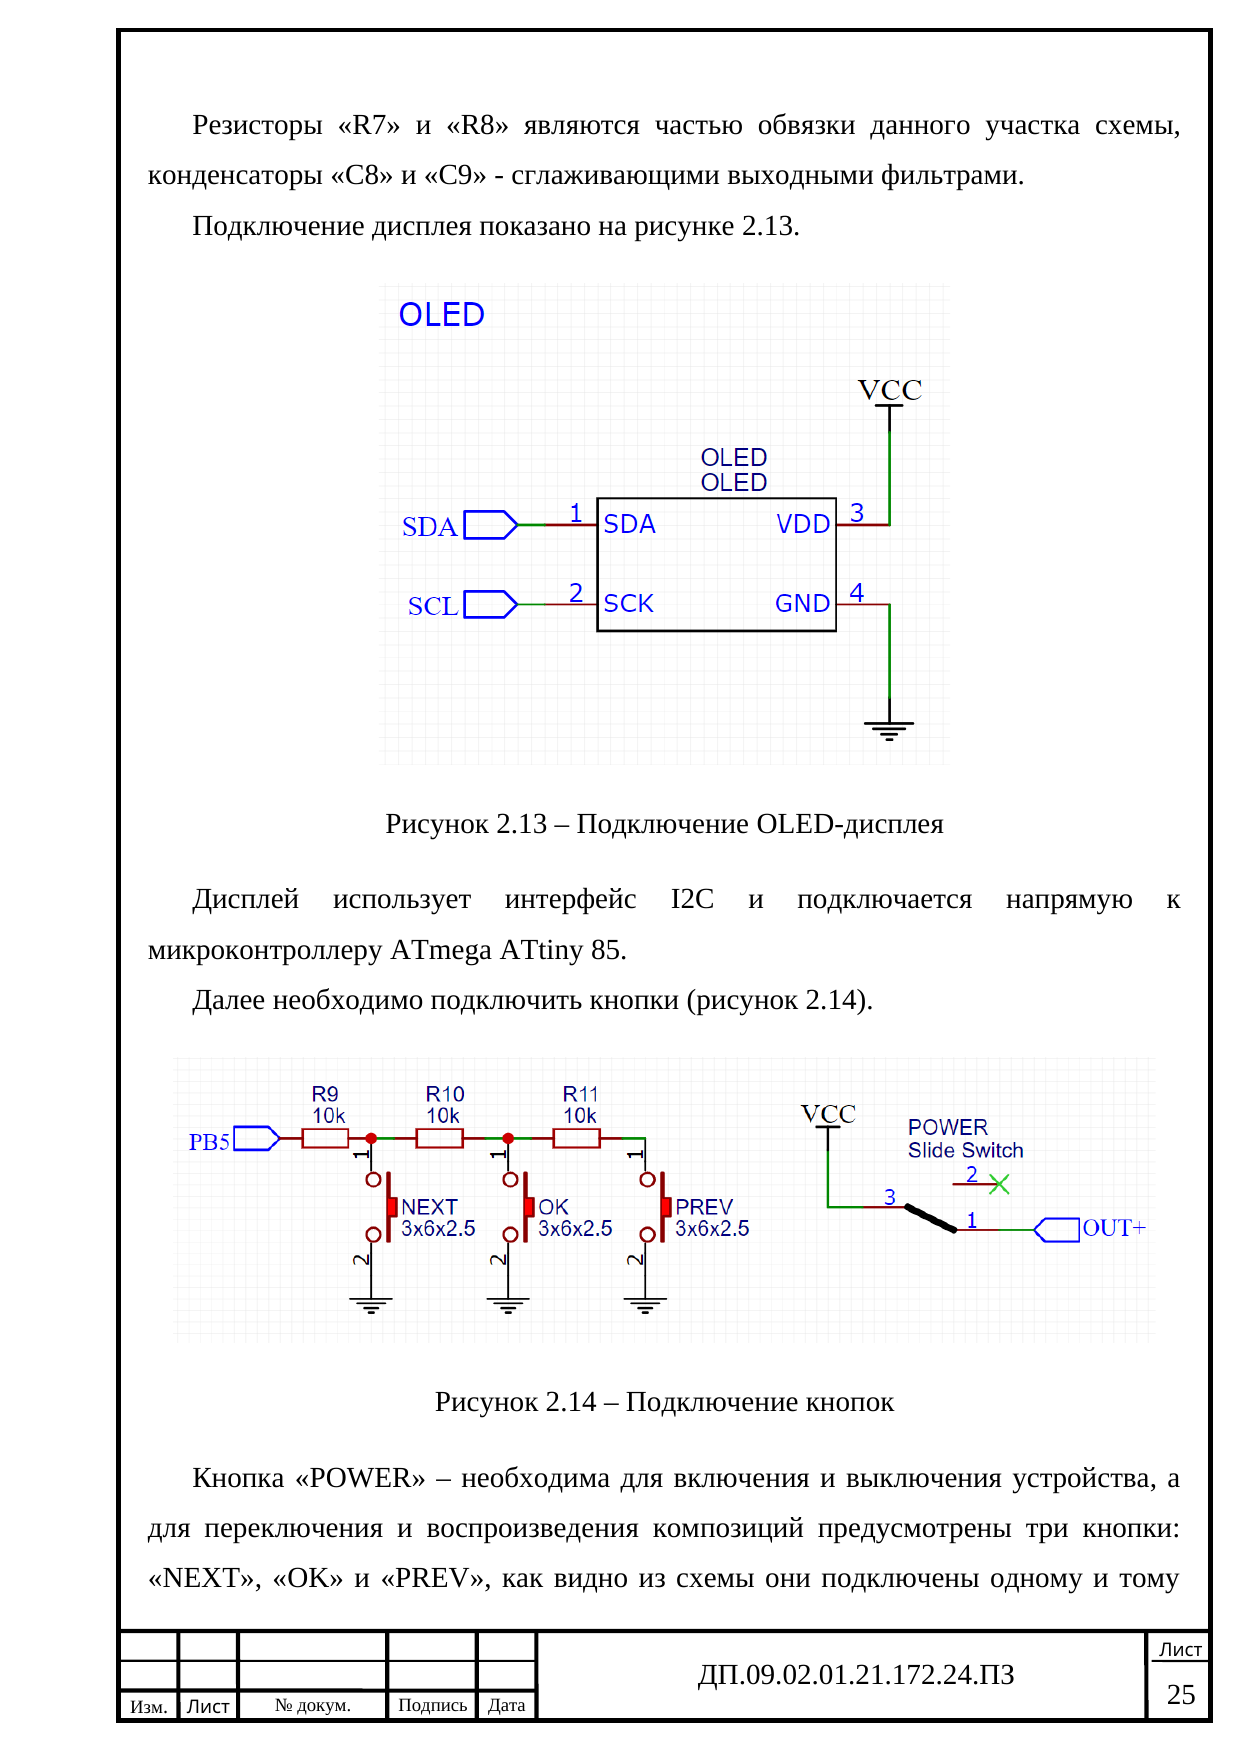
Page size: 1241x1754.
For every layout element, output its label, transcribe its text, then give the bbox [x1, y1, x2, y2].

text Подключение дисплея показано на рисунке 2.13. [148, 208, 1181, 241]
text Дисплей использует интерфейс I2С и подключается напрямую к микроконтроллеру ATmega ATtiny 85. [148, 881, 1181, 965]
picture [173, 1057, 1156, 1343]
text Рисунок 2.13 – Подключение OLED-дисплея [148, 806, 1181, 840]
text Рисунок 2.14 – Подключение кнопок [148, 1384, 1181, 1418]
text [148, 1460, 1181, 1594]
picture [378, 283, 951, 765]
text Далее необходимо подключить кнопки (рисунок 2.14). [148, 982, 1181, 1016]
text Резисторы «R7» и «R8» являются частью обвязки данного участка схемы, конденсаторы «C8» и «C9» - сглаживающими выходными фильтрами. [148, 107, 1181, 191]
